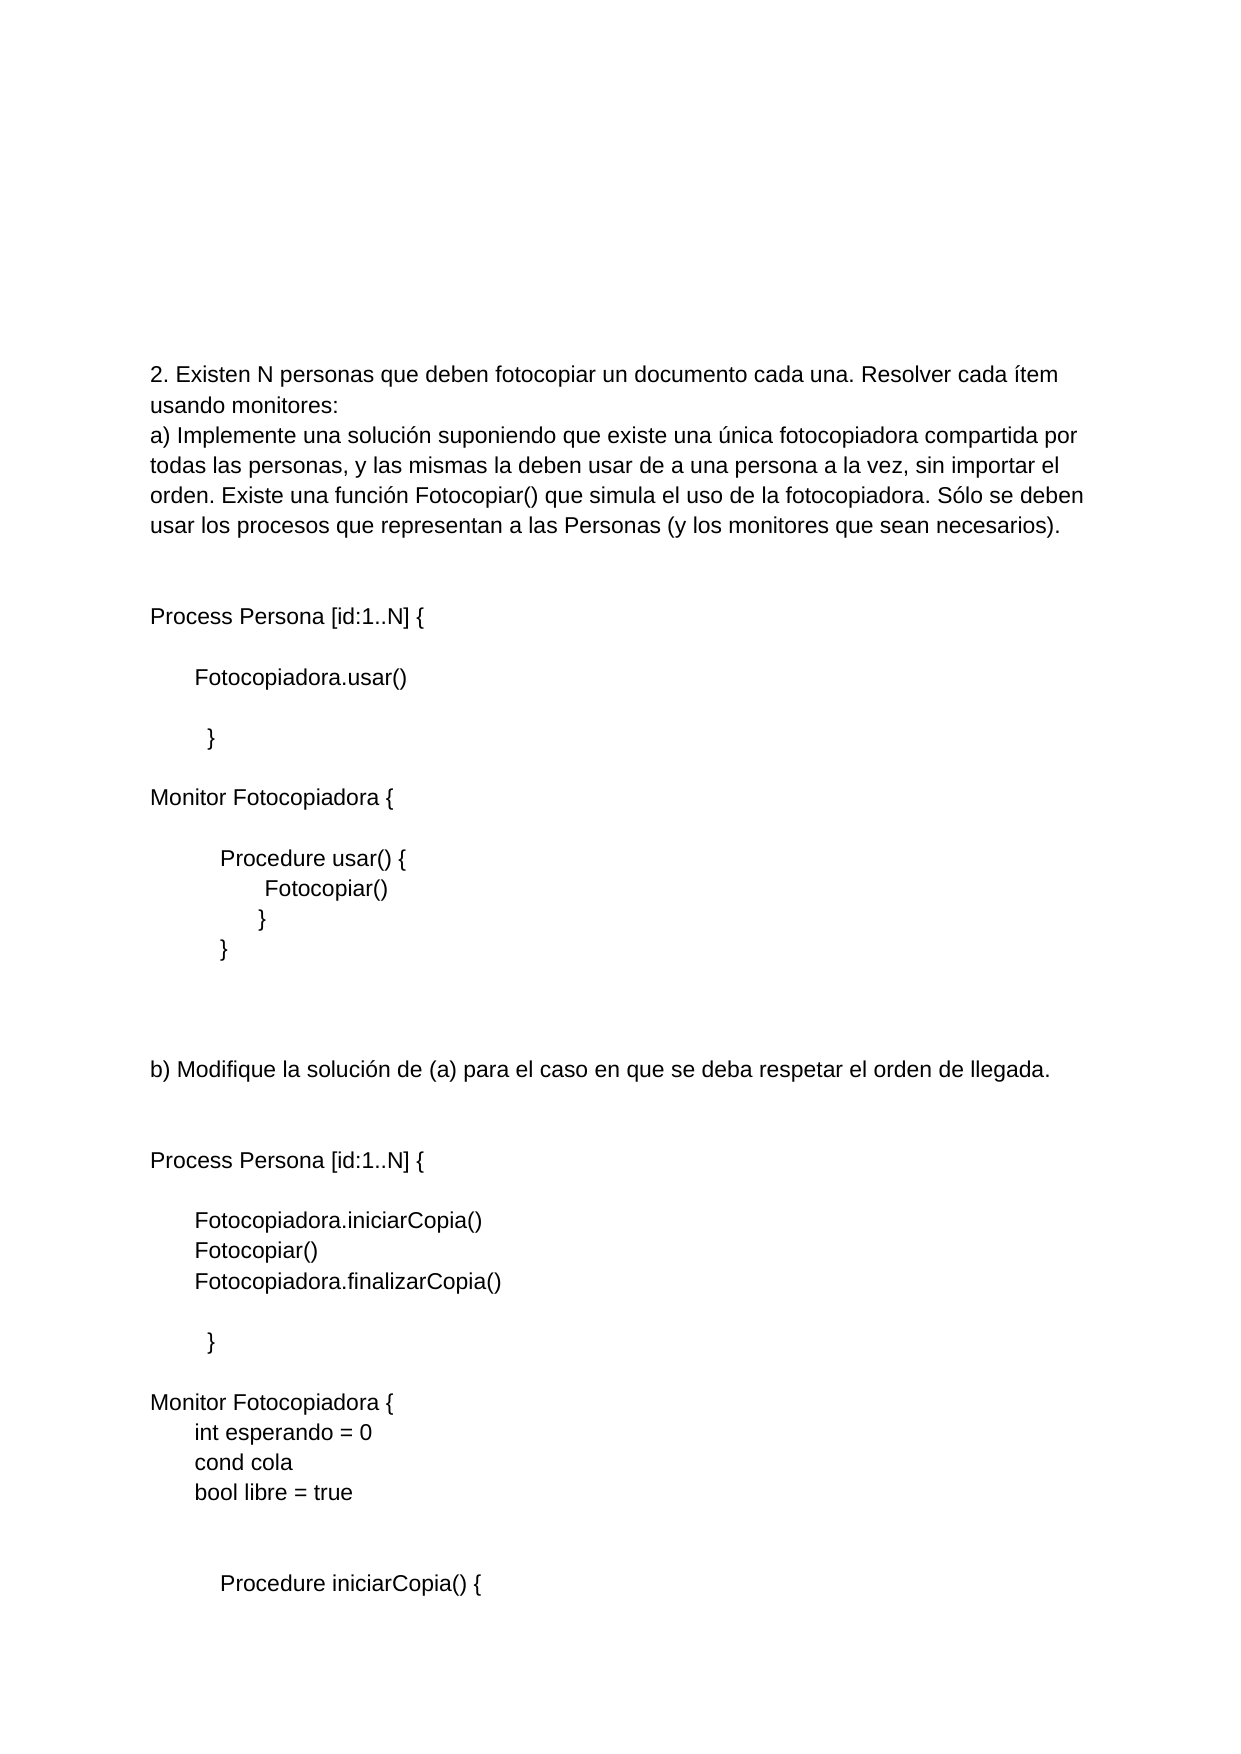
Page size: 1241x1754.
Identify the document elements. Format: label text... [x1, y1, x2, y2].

text } [150, 935, 1090, 962]
text } [150, 1328, 1090, 1354]
text bool libre = true [150, 1479, 1090, 1506]
text Fotocopiar() [150, 875, 1090, 901]
text } [150, 724, 1090, 750]
text a) Implemente una solución suponiendo que existe una única fotocopiadora compartida por todas las personas, y las mismas la deben usar de a una persona a la vez, sin importar el orden. Existe una función Fotocopiar() que simula el uso de la fotocopiadora. Sólo se deben usar los procesos que representan a las Personas (y los monitores que sean necesarios). [150, 422, 1090, 539]
text Monitor Fotocopiadora { [150, 1388, 1090, 1415]
text Procedure iniciarCopia() { [150, 1570, 1090, 1596]
text cond cola [150, 1449, 1090, 1475]
text Process Persona [id:1..N] { [150, 1147, 1090, 1173]
text Fotocopiadora.finalizarCopia() [150, 1268, 1090, 1294]
text } [150, 905, 1090, 932]
text Monitor Fotocopiadora { [150, 784, 1090, 811]
text Fotocopiadora.usar() [150, 663, 1090, 690]
text Fotocopiar() [150, 1237, 1090, 1264]
text 2. Existen N personas que deben fotocopiar un documento cada una. Resolver cada ítem usando monitores: [150, 361, 1090, 418]
text Process Persona [id:1..N] { [150, 603, 1090, 629]
text b) Modifique la solución de (a) para el caso en que se deba respetar el orden de llegada. [150, 1056, 1090, 1083]
text int esperando = 0 [150, 1419, 1090, 1445]
text Procedure usar() { [150, 845, 1090, 871]
text Fotocopiadora.iniciarCopia() [150, 1207, 1090, 1234]
